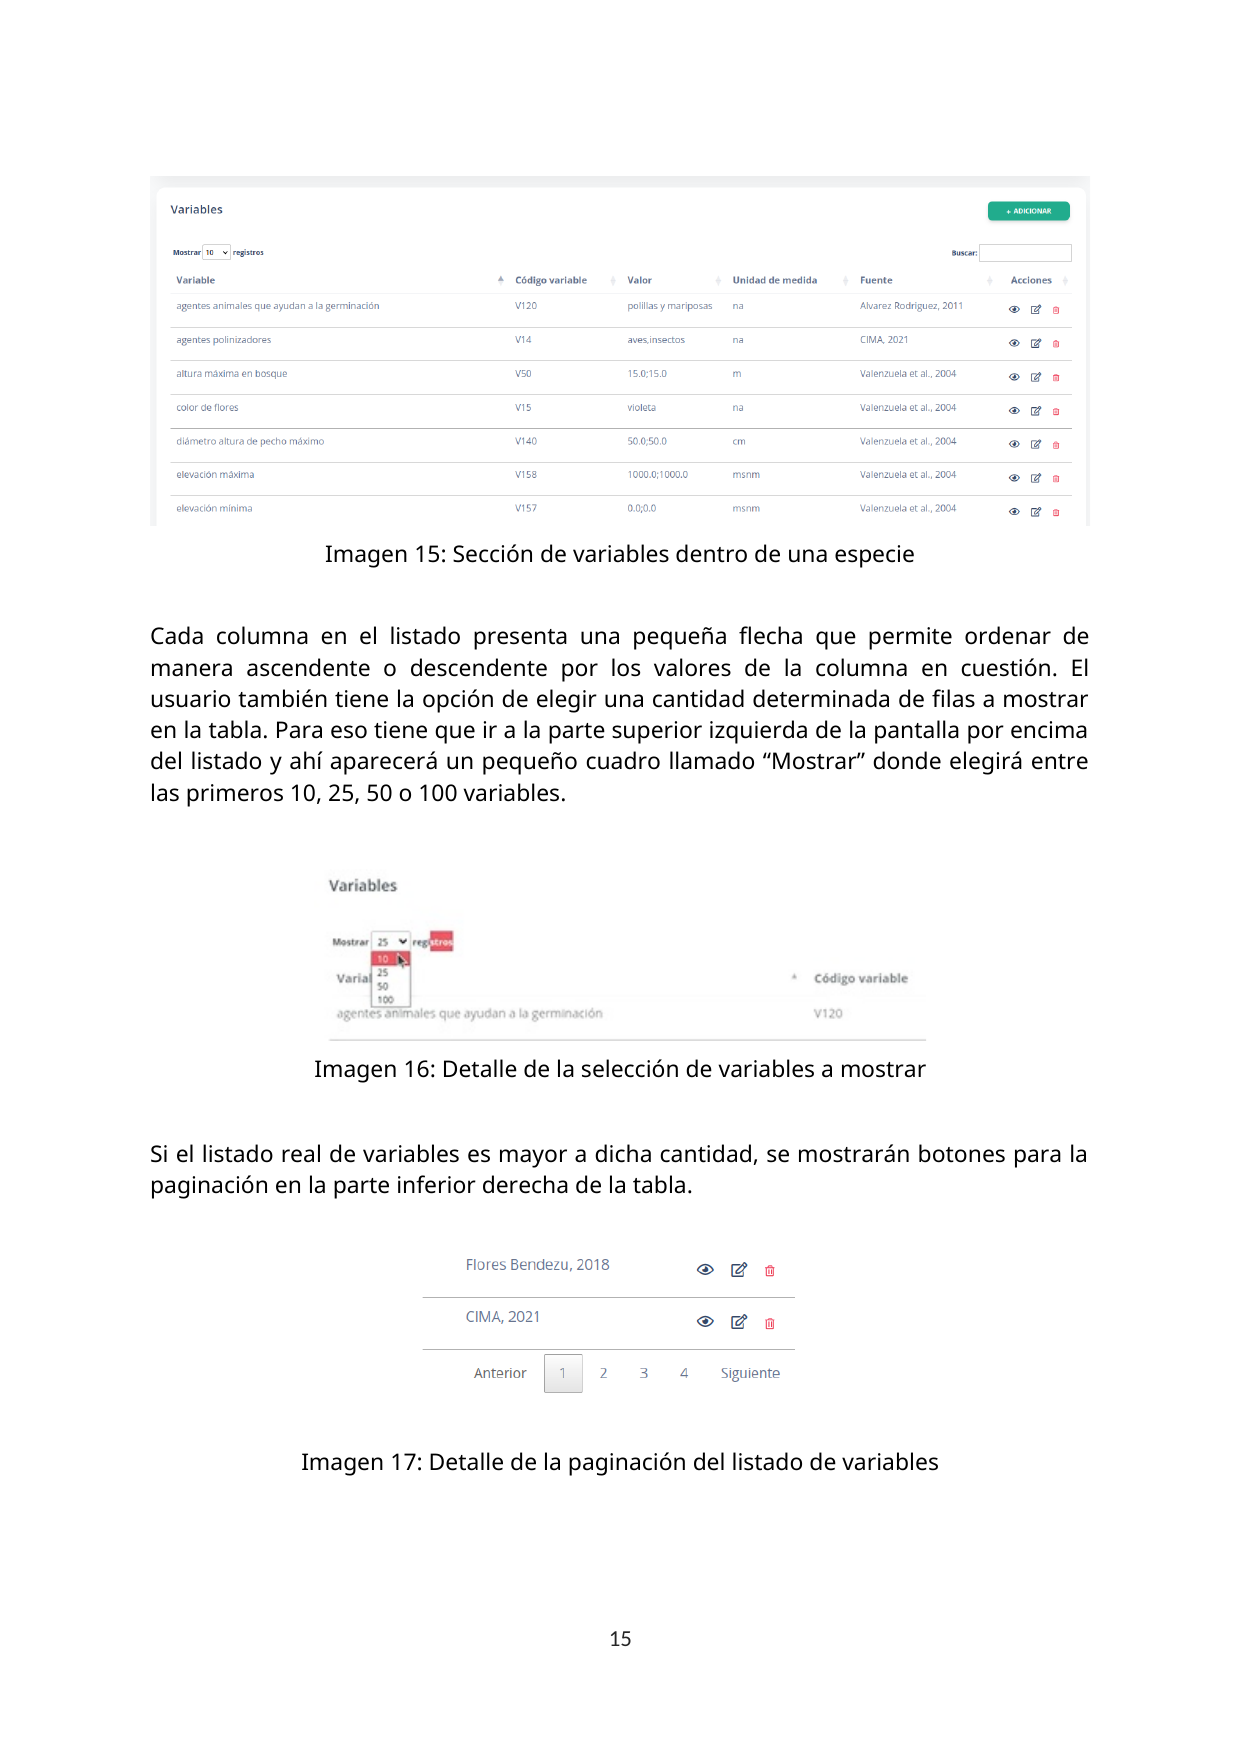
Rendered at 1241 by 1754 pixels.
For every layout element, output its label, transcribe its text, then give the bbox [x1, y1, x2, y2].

picture [313, 857, 927, 1041]
text Cada columna en el listado presenta una pequeña flecha que permite ordenar de manera ascendente o descendente por los valores de la columna en cuestión. El usuario también tiene la opción de elegir una cantidad determinada de filas a mostrar en la tabla. Para eso tiene que ir a la parte superior izquierda de la pantalla por encima del listado y ahí aparecerá un pequeño cuadro llamado “Mostrar” donde elegirá entre las primeros 10, 25, 50 o 100 variables. [150, 620, 1090, 808]
picture [422, 1252, 810, 1407]
text Imagen 17: Detalle de la paginación del listado de variables [150, 1446, 1090, 1477]
text Imagen 16: Detalle de la selección de variables a mostrar [150, 1053, 1090, 1084]
picture [150, 176, 1091, 526]
text Imagen 15: Sección de variables dentro de una especie [150, 526, 1090, 569]
text Si el listado real de variables es mayor a dicha cantidad, se mostrarán botones para la paginación en la parte inferior derecha de la tabla. [150, 1138, 1090, 1200]
